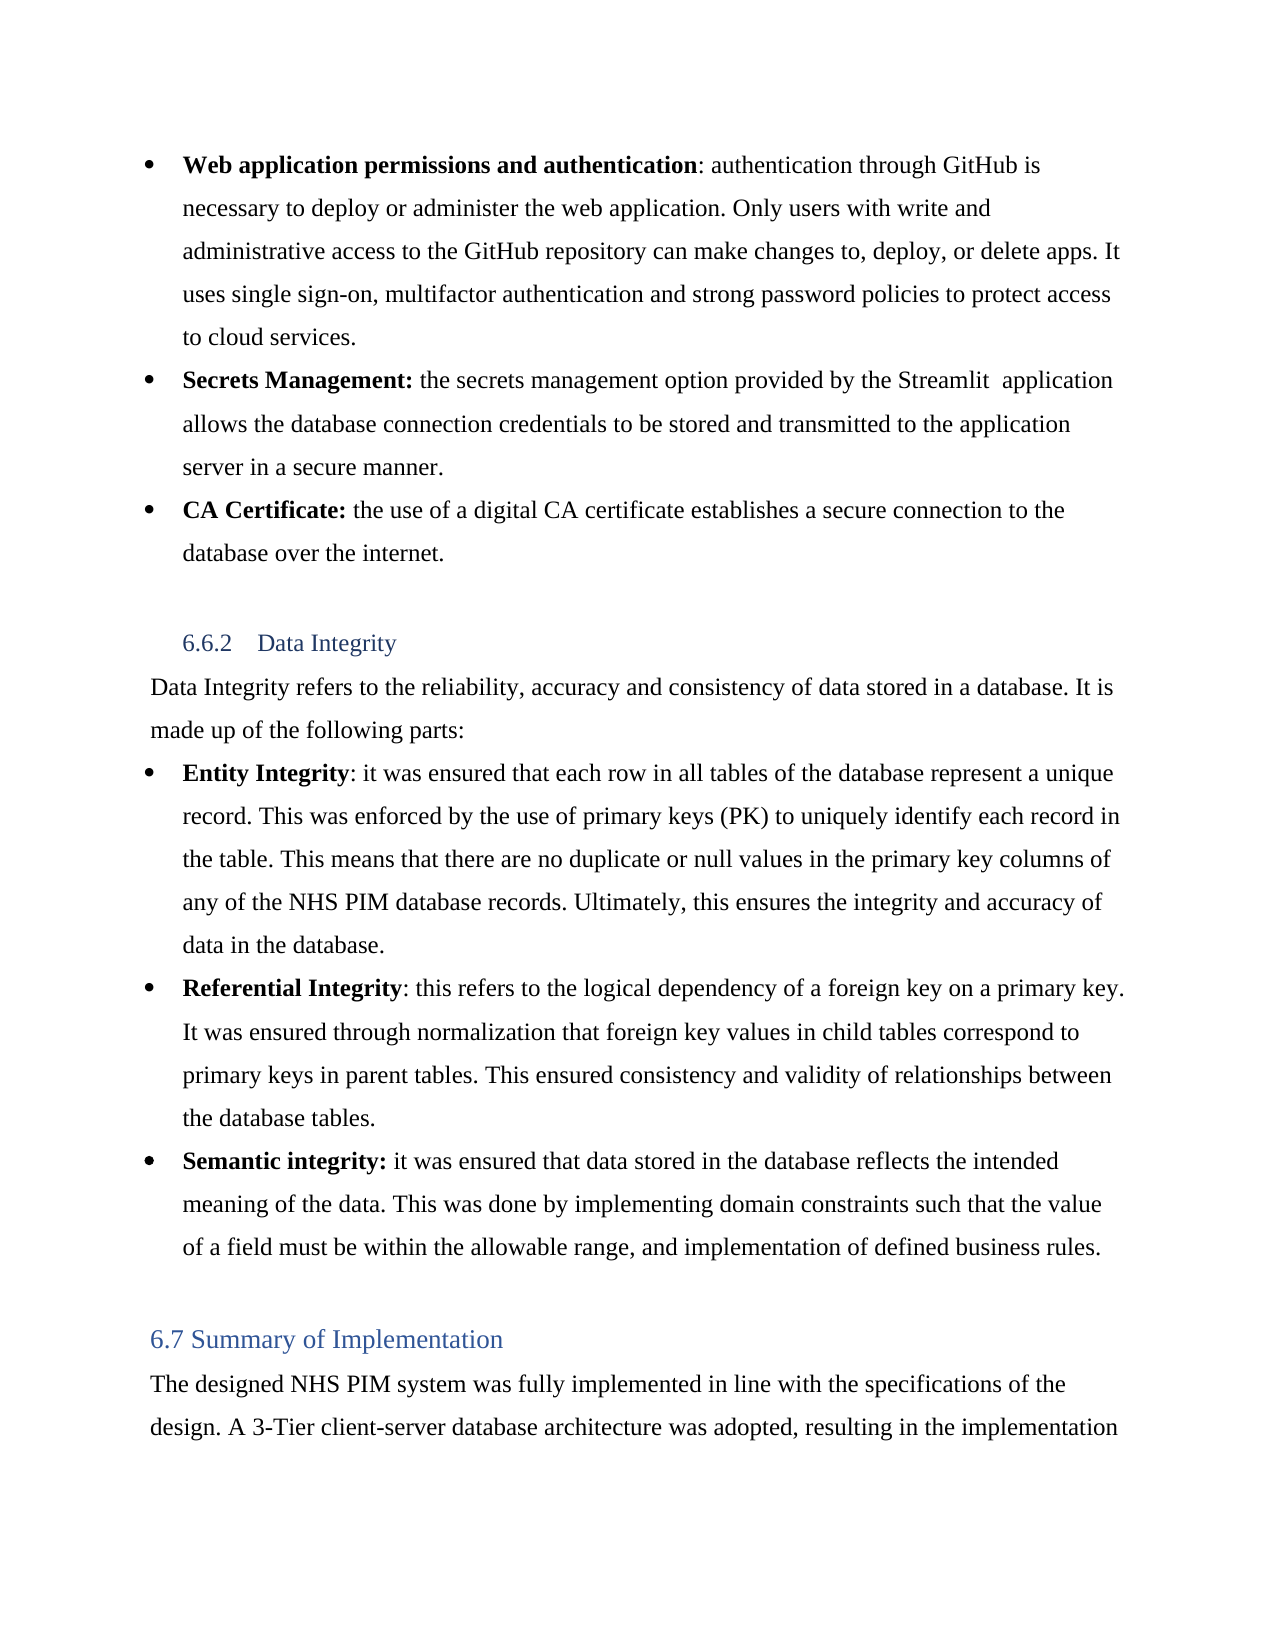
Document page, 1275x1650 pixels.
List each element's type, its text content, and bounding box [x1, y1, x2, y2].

list Data Integrity refers to the reliability, accuracy and consistency of data stored in a database. It is made up of the following parts: [150, 672, 1125, 743]
subtitle Data Integrity [182, 628, 1125, 657]
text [150, 1369, 1125, 1441]
list Entity Integrity: it was ensured that each row in all tables of the database represent a unique record. This was enforced by the use of primary keys (PK) to uniquely identify each record in the table. This means that there are no duplicate or null values in the primary key columns of any of the NHS PIM database records. Ultimately, this ensures the integrity and accuracy of data in the database. [145, 758, 1125, 959]
subtitle 6.7 Summary of Implementation [150, 1323, 1125, 1354]
list Secrets Management: the secrets management option provided by the Streamlit application allows the database connection credentials to be stored and transmitted to the application server in a secure manner. [145, 366, 1125, 481]
list Referential Integrity: this refers to the logical dependency of a foreign key on a primary key. It was ensured through normalization that foreign key values in child tables correspond to primary keys in parent tables. This ensured consistency and validity of relationships between the database tables. [145, 973, 1125, 1132]
list Web application permissions and authentication: authentication through GitHub is necessary to deploy or administer the web application. Only users with write and administrative access to the GitHub repository can make changes to, deploy, or delete apps. It uses single sign-on, multifactor authentication and strong password policies to protect access to cloud services. [145, 150, 1125, 351]
list Semantic integrity: it was ensured that data stored in the database reflects the intended meaning of the data. This was done by implementing domain constraints such that the value of a field must be within the allowable range, and implementation of defined business rules. [145, 1146, 1125, 1261]
list CA Certificate: the use of a digital CA certificate establishes a secure connection to the database over the internet. [145, 495, 1125, 567]
